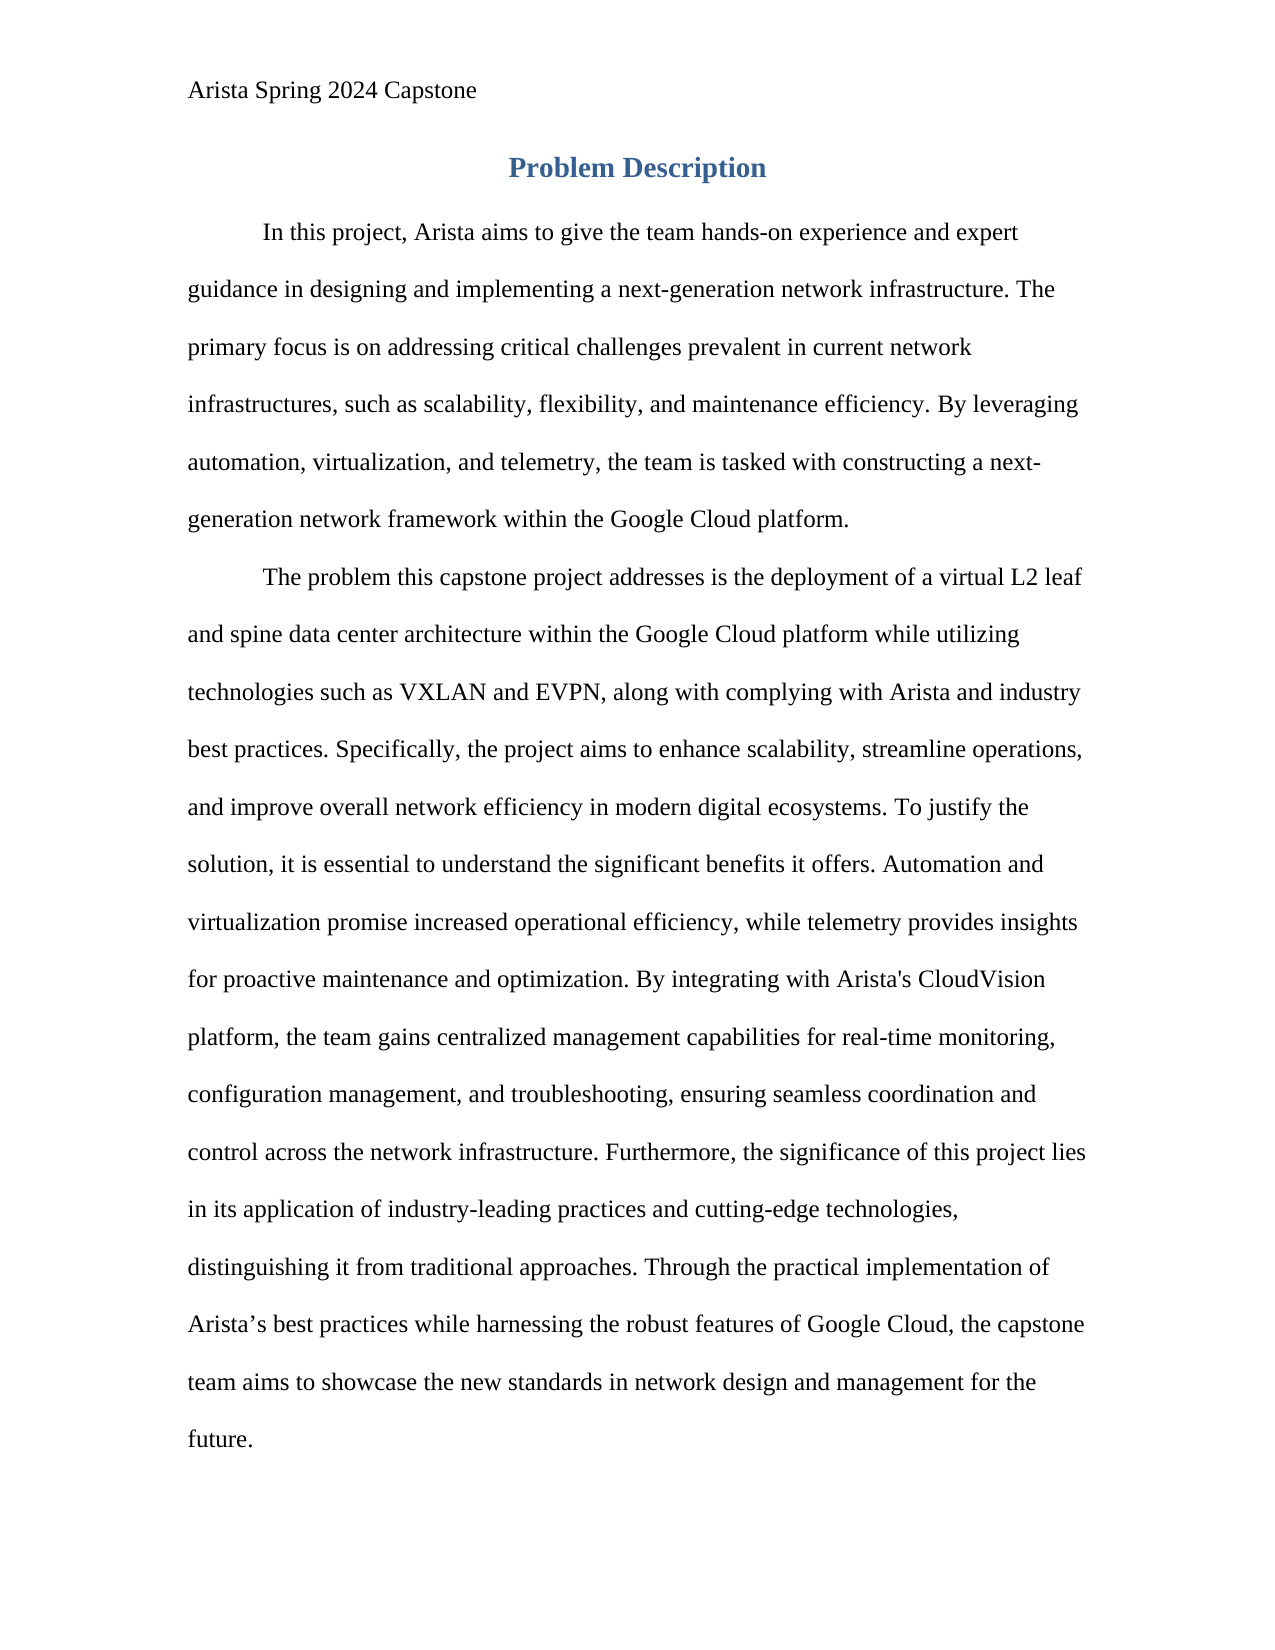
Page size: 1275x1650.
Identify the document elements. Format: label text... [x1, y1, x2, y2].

subtitle Problem Description [187, 150, 1087, 183]
text The problem this capstone project addresses is the deployment of a virtual L2 leaf and spine data center architecture within the Google Cloud platform while utilizing technologies such as VXLAN and EVPN, along with complying with Arista and industry best practices. Specifically, the project aims to enhance scalability, streamline operations, and improve overall network efficiency in modern digital ecosystems. To justify the solution, it is essential to understand the significant benefits it offers. Automation and virtualization promise increased operational efficiency, while telemetry provides insights for proactive maintenance and optimization. By integrating with Arista's CloudVision platform, the team gains centralized management capabilities for real-time monitoring, configuration management, and troubleshooting, ensuring seamless coordination and control across the network infrastructure. Furthermore, the significance of this project lies in its application of industry-leading practices and cutting-edge technologies, distinguishing it from traditional approaches. Through the practical implementation of Arista’s best practices while harnessing the robust features of Google Cloud, the capstone team aims to showcase the new standards in network design and management for the future. [187, 562, 1087, 1453]
text In this project, Arista aims to give the team hands-on experience and expert guidance in designing and implementing a next-generation network infrastructure. The primary focus is on addressing critical challenges prevalent in current network infrastructures, such as scalability, flexibility, and maintenance efficiency. By leveraging automation, virtualization, and telemetry, the team is tasked with constructing a next-generation network framework within the Google Cloud platform. [187, 217, 1087, 533]
